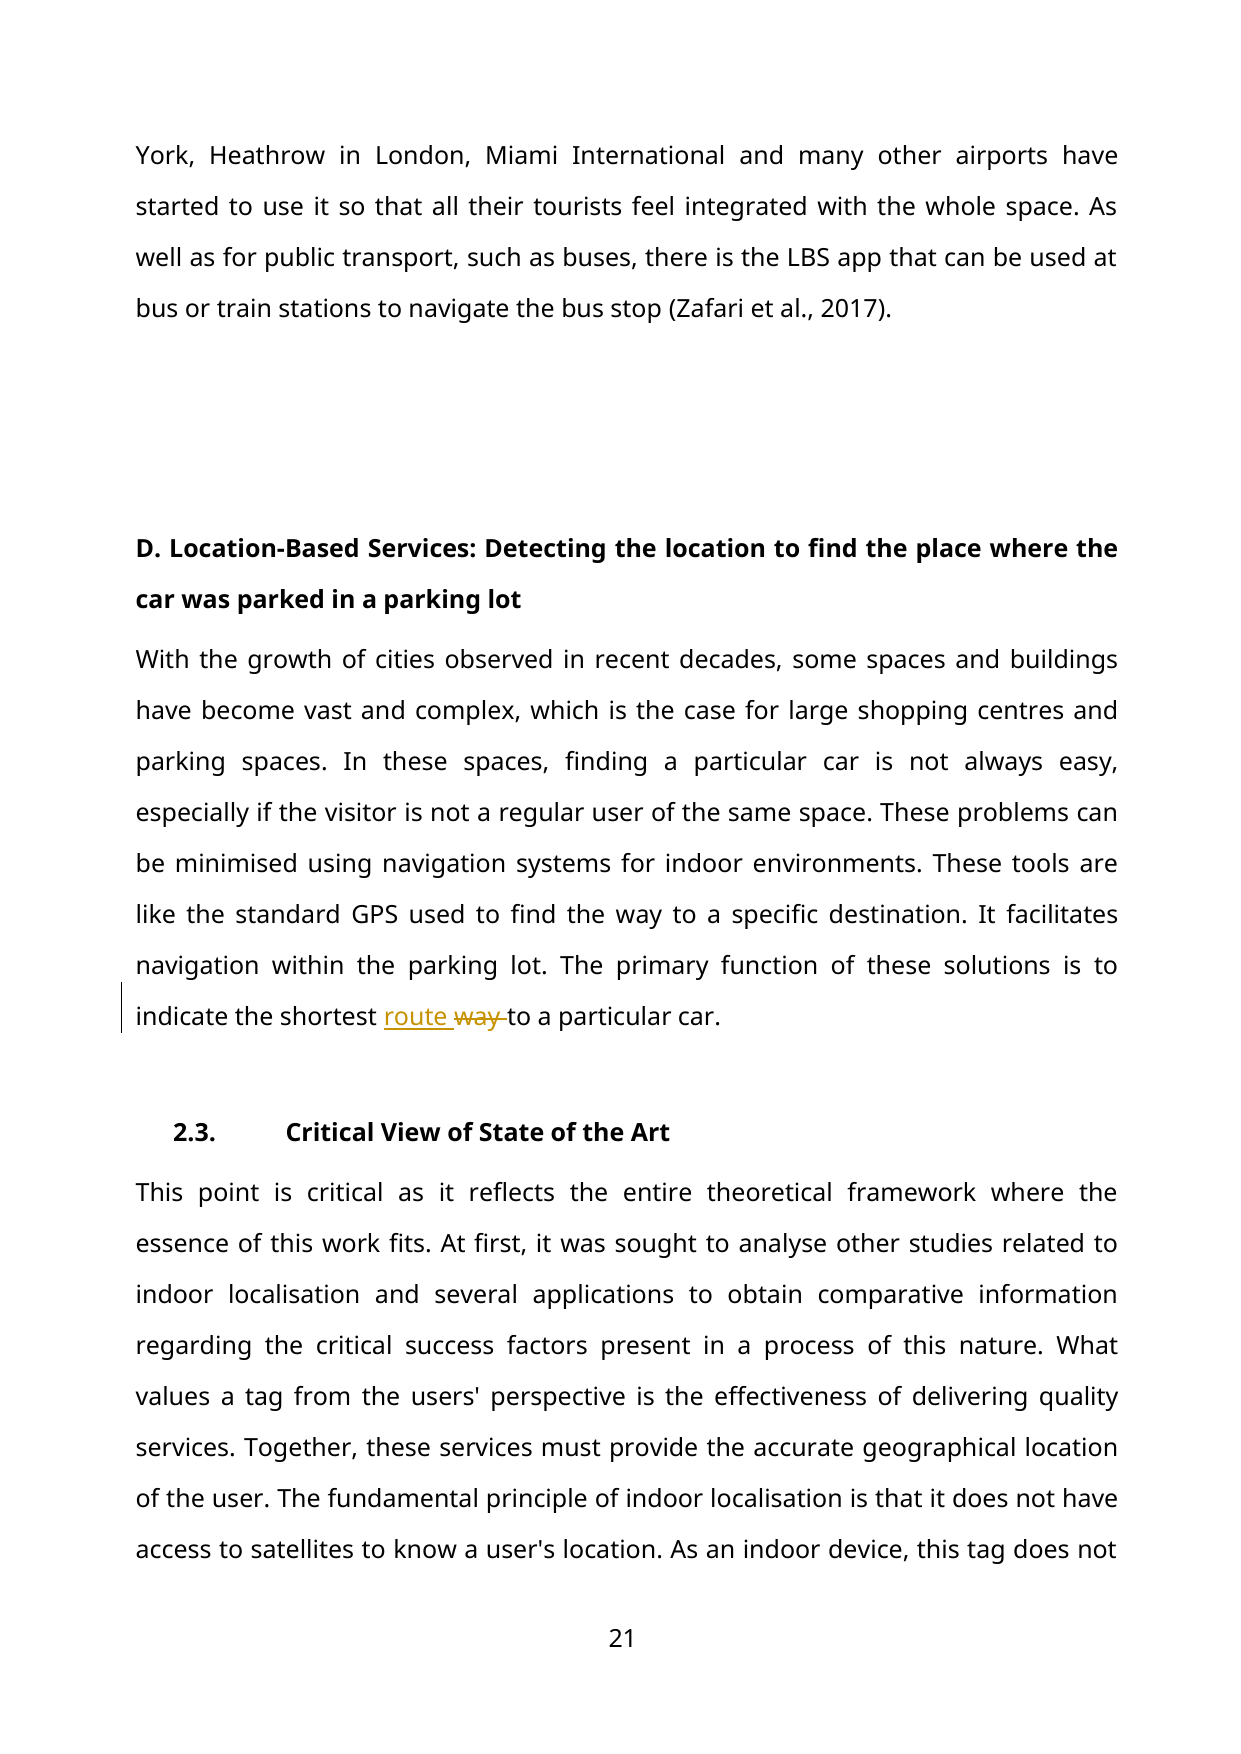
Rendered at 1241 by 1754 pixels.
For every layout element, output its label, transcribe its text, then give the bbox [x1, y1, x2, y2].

text With the growth of cities observed in recent decades, some spaces and buildings have become vast and complex, which is the case for large shopping centres and parking spaces. In these spaces, finding a particular car is not always easy, especially if the visitor is not a regular user of the same space. These problems can be minimised using navigation systems for indoor environments. These tools are like the standard GPS used to find the way to a specific destination. It facilitates navigation within the parking lot. The primary function of these solutions is to indicate the shortest to a particular car. [135, 642, 1119, 1033]
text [135, 1174, 1119, 1566]
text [135, 137, 1119, 325]
text D. Location-Based Services: Detecting the location to find the place where the car was parked in a parking lot [135, 531, 1119, 616]
subtitle Critical View of State of the Art [173, 1114, 1119, 1148]
